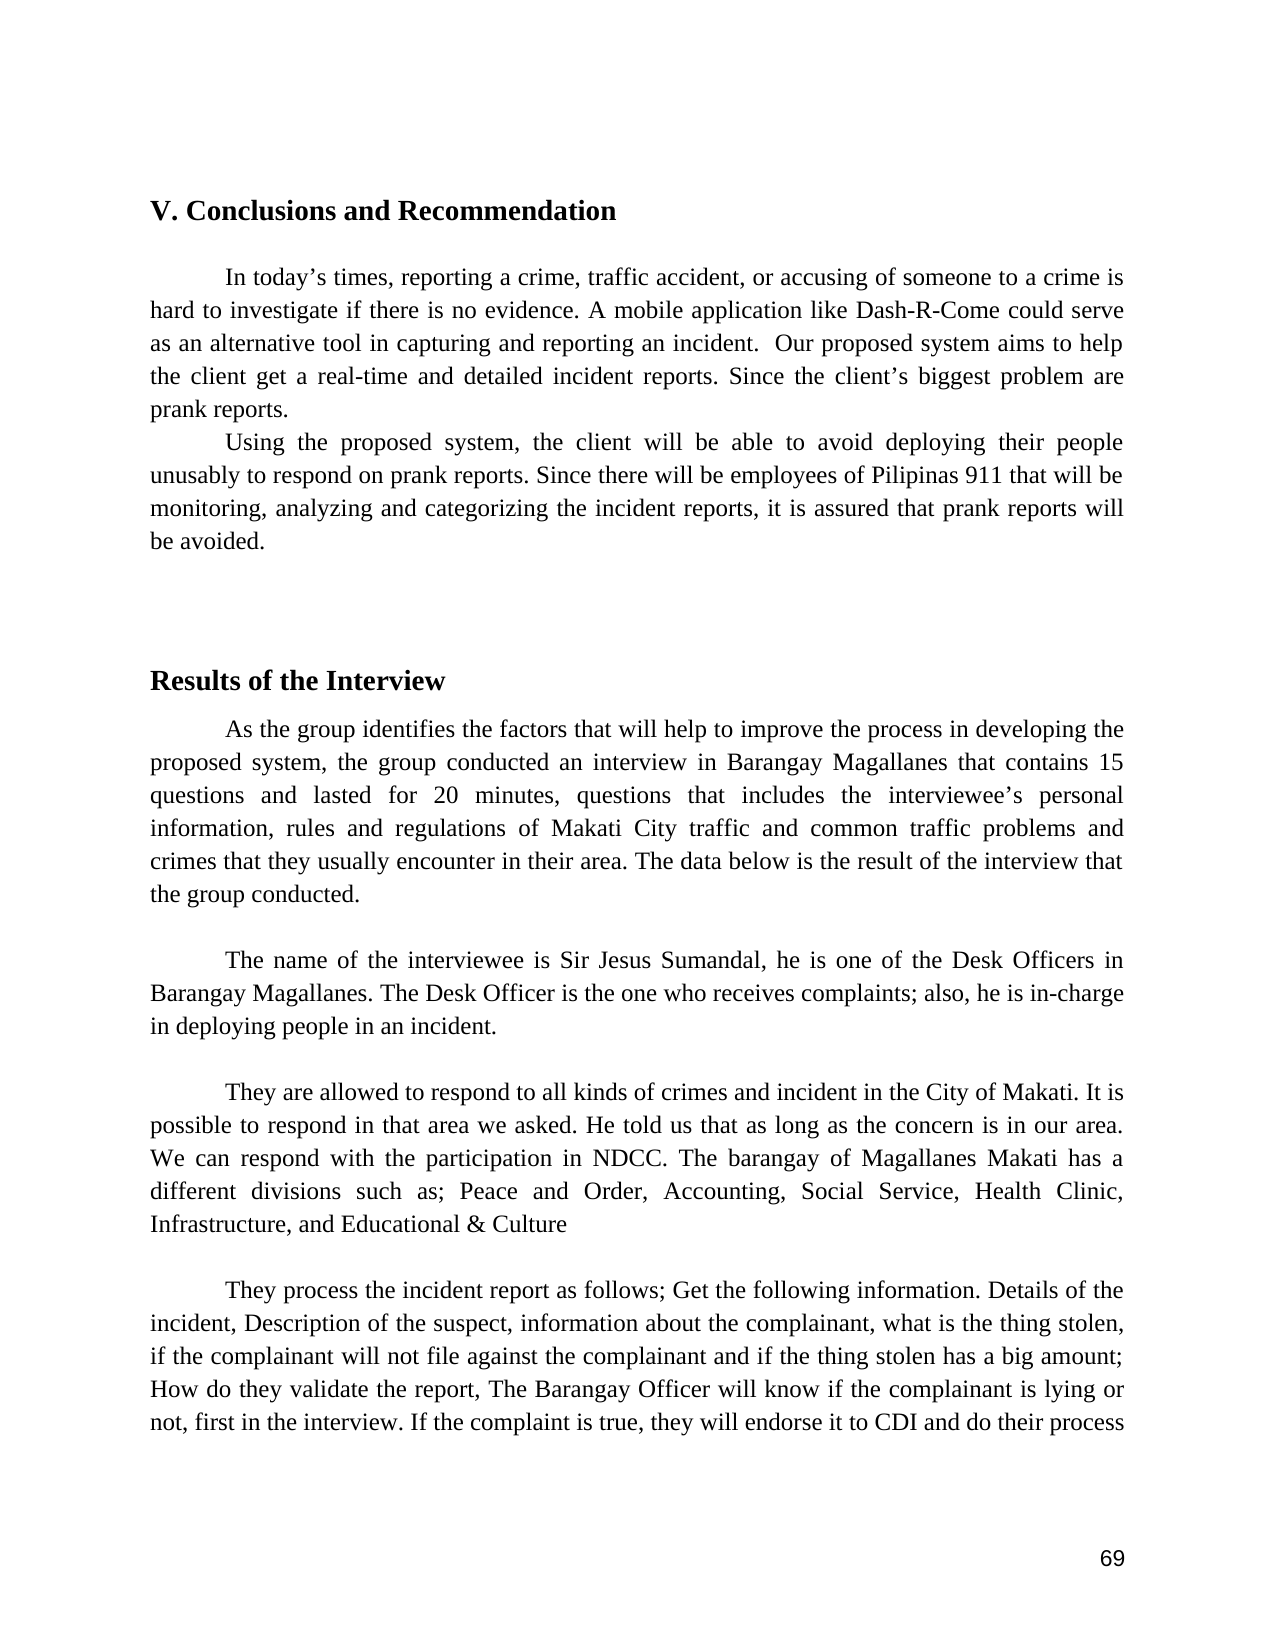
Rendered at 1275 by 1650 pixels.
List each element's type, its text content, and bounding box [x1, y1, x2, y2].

text They process the incident report as follows; Get the following information. Details of the incident, Description of the suspect, information about the complainant, what is the thing stolen, if the complainant will not file against the complainant and if the thing stolen has a big amount; How do they validate the report, The Barangay Officer will know if the complainant is lying or not, first in the interview. If the complaint is true, they will endorse it to CDI and do their process [150, 1275, 1125, 1308]
text They are allowed to respond to all kinds of crimes and incident in the City of Makati. It is possible to respond in that area we asked. He told us that as long as the concern is in our area. We can respond with the participation in NDCC. The barangay of Magallanes Makati has a different divisions such as; Peace and Order, Accounting, Social Service, Health Clinic, Infrastructure, and Educational & Culture [150, 1205, 1125, 1238]
subtitle Results of the Interview [150, 663, 1125, 696]
text As the group identifies the factors that will help to improve the process in developing the proposed system, the group conducted an interview in Barangay Magallanes that contains 15 questions and lasted for 20 minutes, questions that includes the interviewee’s personal information, rules and regulations of Makati City traffic and common traffic problems and crimes that they usually encounter in their area. The data below is the result of the interview that the group conducted. [150, 874, 1125, 907]
text Using the proposed system, the client will be able to avoid deploying their people unusably to respond on prank reports. Since there will be employees of Pilipinas 911 that will be monitoring, analyzing and categorizing the incident reports, it is assured that prank reports will be avoided. [150, 427, 1125, 555]
text The name of the interviewee is Sir Jesus Sumandal, he is one of the Desk Officers in Barangay Magallanes. The Desk Officer is the one who receives complaints; also, he is in-charge in deploying people in an incident. [150, 1007, 1125, 1039]
text In today’s times, reporting a crime, traffic accident, or accusing of someone to a crime is hard to investigate if there is no evidence. A mobile application like Dash-R-Come could serve as an alternative tool in capturing and reporting an incident. Our proposed system aims to help the client get a real-time and detailed incident reports. Since the client’s biggest problem are prank reports. [150, 262, 1125, 423]
text V. Conclusions and Recommendation [150, 193, 1125, 226]
text As the group identifies the factors that will help to improve the process in developing the proposed system, the group conducted an interview in Barangay Magallanes that contains 15 questions and lasted for 20 minutes, questions that includes the interviewee’s personal information, rules and regulations of Makati City traffic and common traffic problems and crimes that they usually encounter in their area. The data below is the result of the interview that the group conducted. [150, 714, 1125, 747]
text They are allowed to respond to all kinds of crimes and incident in the City of Makati. It is possible to respond in that area we asked. He told us that as long as the concern is in our area. We can respond with the participation in NDCC. The barangay of Magallanes Makati has a different divisions such as; Peace and Order, Accounting, Social Service, Health Clinic, Infrastructure, and Educational & Culture [150, 1077, 1125, 1110]
